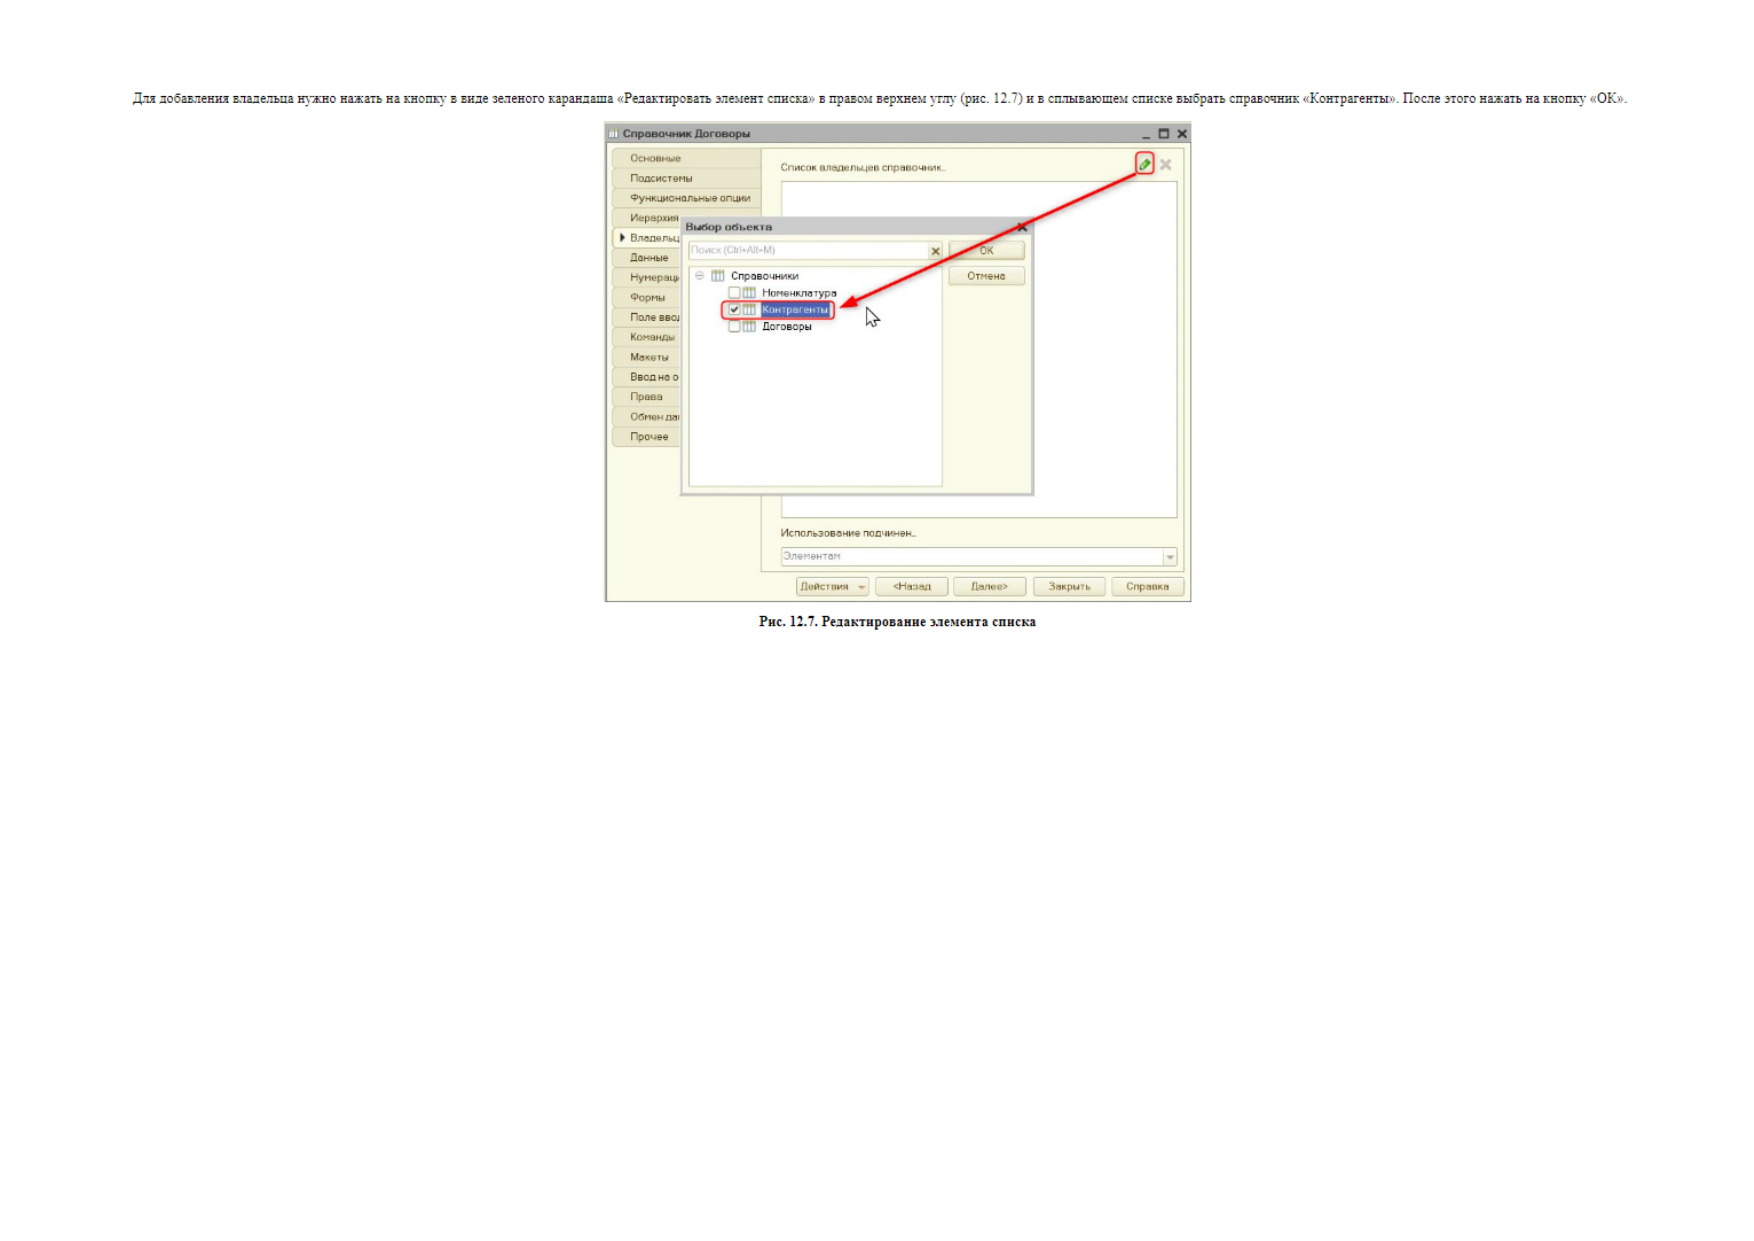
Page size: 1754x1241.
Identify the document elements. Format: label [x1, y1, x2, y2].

picture [118, 88, 1636, 632]
